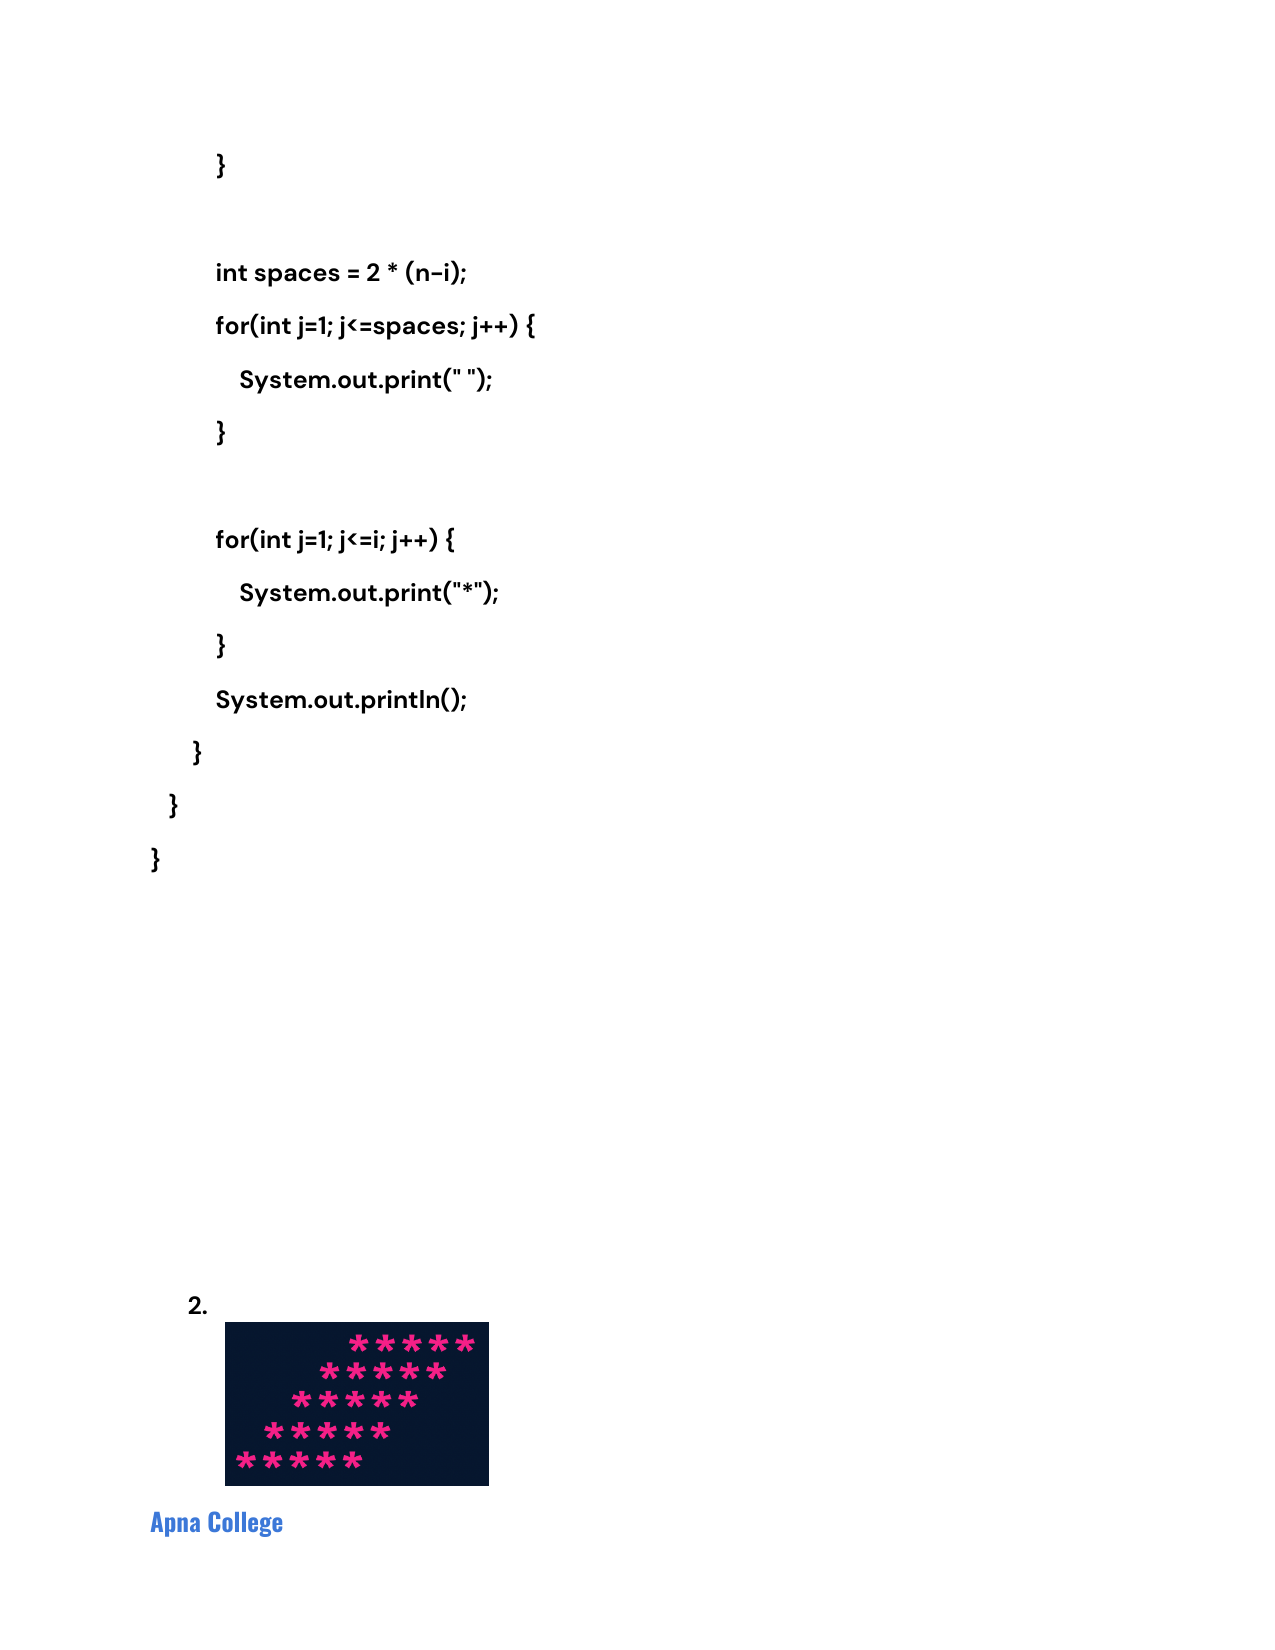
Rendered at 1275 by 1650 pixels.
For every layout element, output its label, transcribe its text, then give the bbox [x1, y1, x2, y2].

text System.out.print(" "); [150, 363, 1125, 396]
text } [150, 417, 1125, 449]
text for(int j=1; j<=i; j++) { [150, 523, 1125, 556]
text System.out.println(); [150, 683, 1125, 716]
text System.out.print("*"); [150, 577, 1125, 609]
text } [150, 843, 1125, 876]
text } [150, 630, 1125, 662]
text for(int j=1; j<=spaces; j++) { [150, 310, 1125, 342]
picture [225, 1322, 489, 1486]
text } [150, 790, 1125, 822]
text int spaces = 2 * (n-i); [150, 257, 1125, 289]
text } [150, 737, 1125, 769]
text } [150, 150, 1125, 182]
